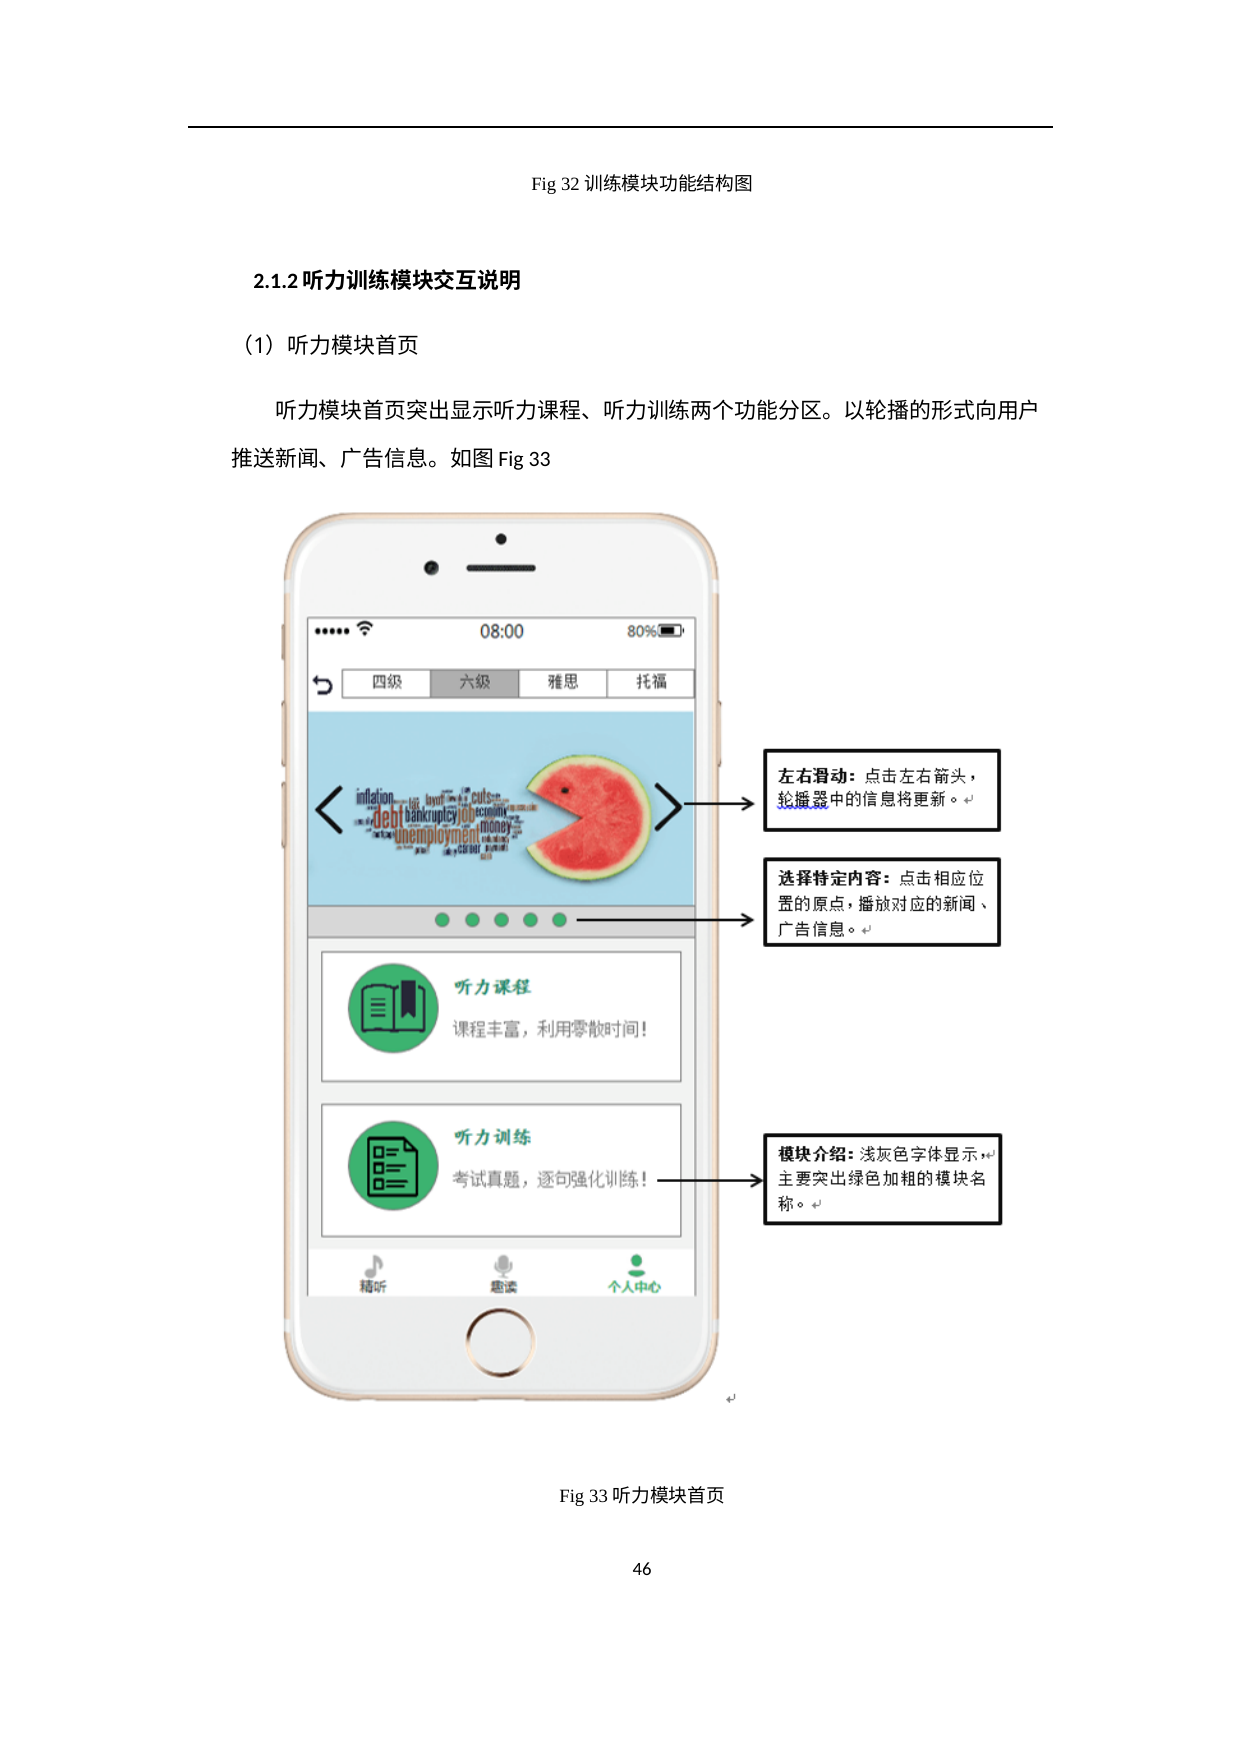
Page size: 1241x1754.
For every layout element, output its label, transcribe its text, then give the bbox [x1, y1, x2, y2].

text 听力模块首页突出显示听力课程、听力训练两个功能分区。以轮播的形式向用户推送新闻、广告信息。如图Fig 33 [231, 392, 1053, 473]
subtitle 2.1.2听力训练模块交互说明 [209, 263, 1031, 296]
picture [265, 505, 1019, 1417]
title （1）听力模块首页 [231, 328, 1053, 360]
